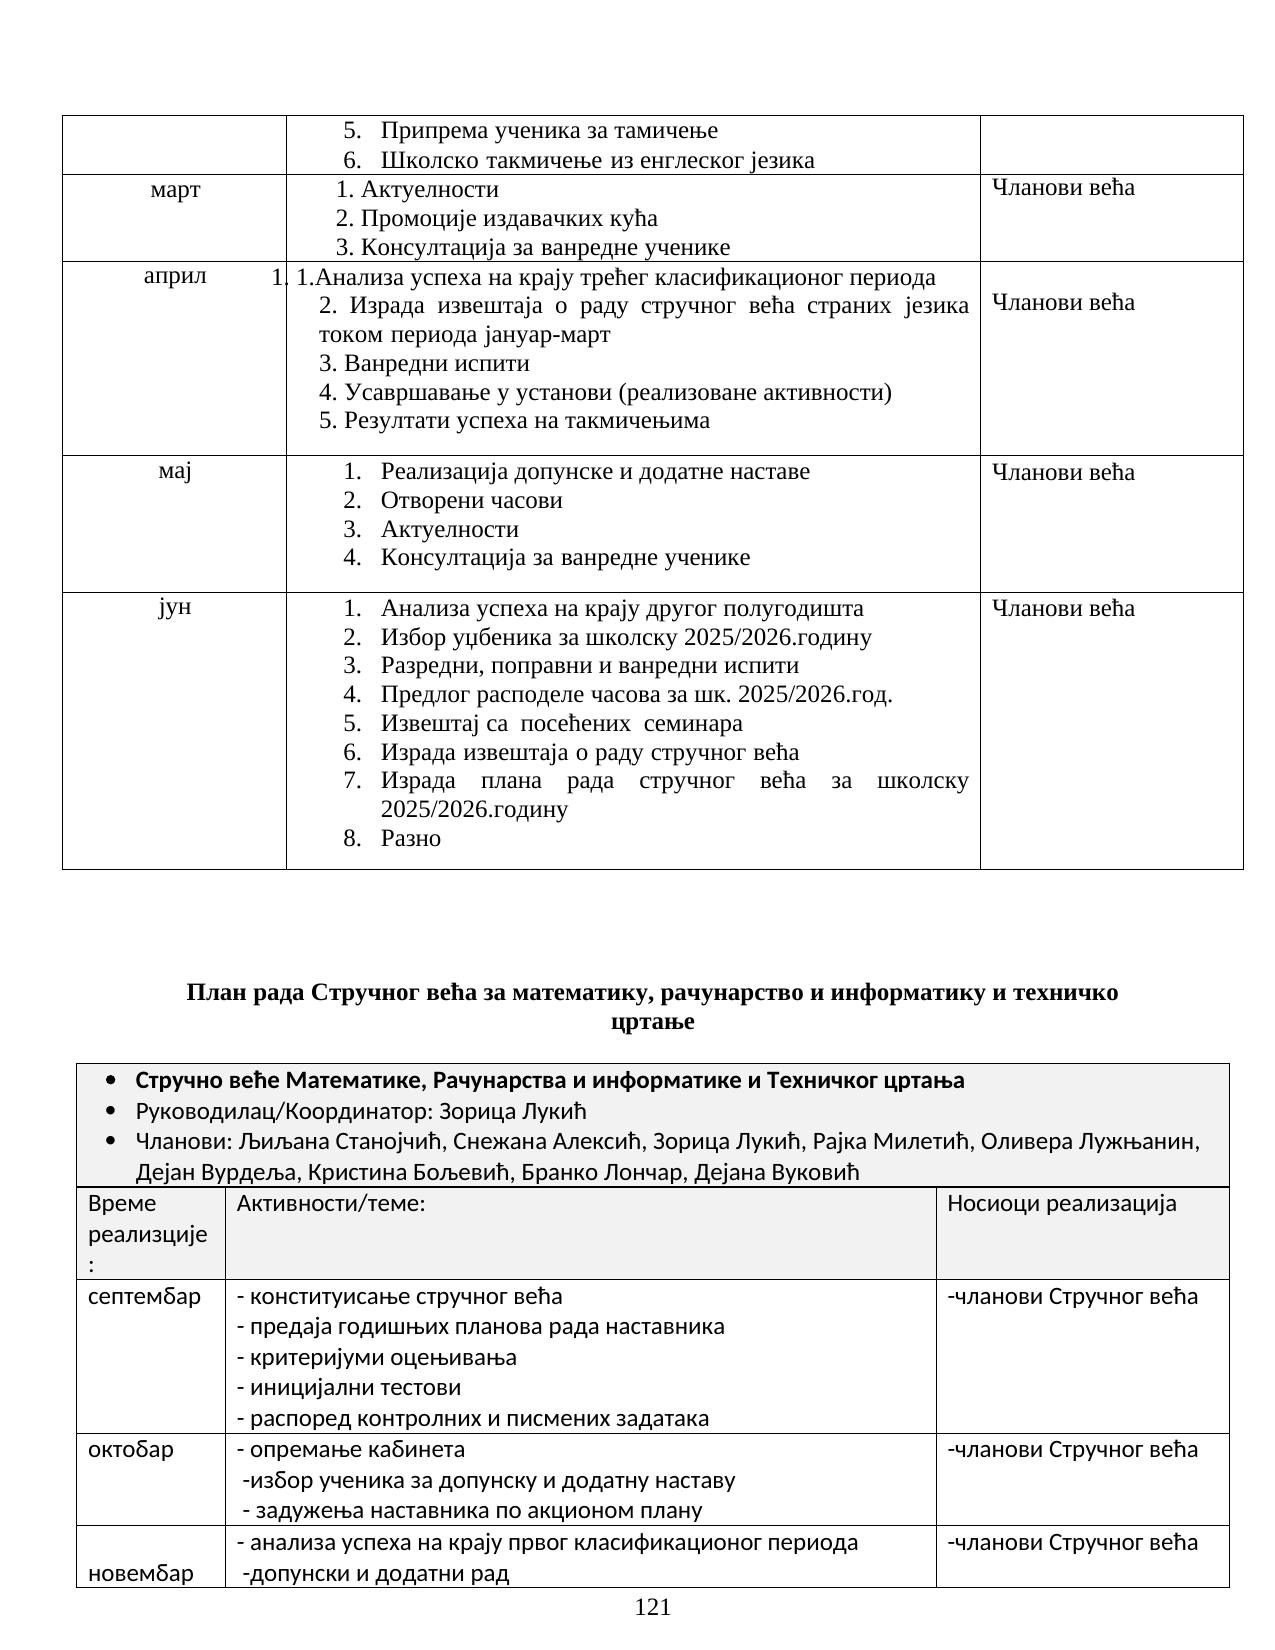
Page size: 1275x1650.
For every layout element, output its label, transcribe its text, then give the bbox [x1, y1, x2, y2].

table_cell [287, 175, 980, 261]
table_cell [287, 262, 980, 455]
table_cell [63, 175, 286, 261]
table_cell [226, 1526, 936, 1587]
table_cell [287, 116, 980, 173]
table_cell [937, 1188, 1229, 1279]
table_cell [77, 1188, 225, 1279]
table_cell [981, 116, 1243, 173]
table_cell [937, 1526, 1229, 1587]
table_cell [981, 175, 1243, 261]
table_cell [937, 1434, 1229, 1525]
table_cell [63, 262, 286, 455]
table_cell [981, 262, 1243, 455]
subtitle План рада Стручног већа за математику, рачунарство и информатику и техничко цртање [148, 977, 1158, 1034]
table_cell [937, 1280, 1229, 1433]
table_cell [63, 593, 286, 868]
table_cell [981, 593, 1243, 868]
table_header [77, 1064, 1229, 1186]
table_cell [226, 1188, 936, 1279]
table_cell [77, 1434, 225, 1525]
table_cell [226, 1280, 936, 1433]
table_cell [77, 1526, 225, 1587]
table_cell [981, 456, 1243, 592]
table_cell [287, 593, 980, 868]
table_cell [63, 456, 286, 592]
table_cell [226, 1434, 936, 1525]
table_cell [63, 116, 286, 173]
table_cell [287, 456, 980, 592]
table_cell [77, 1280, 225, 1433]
